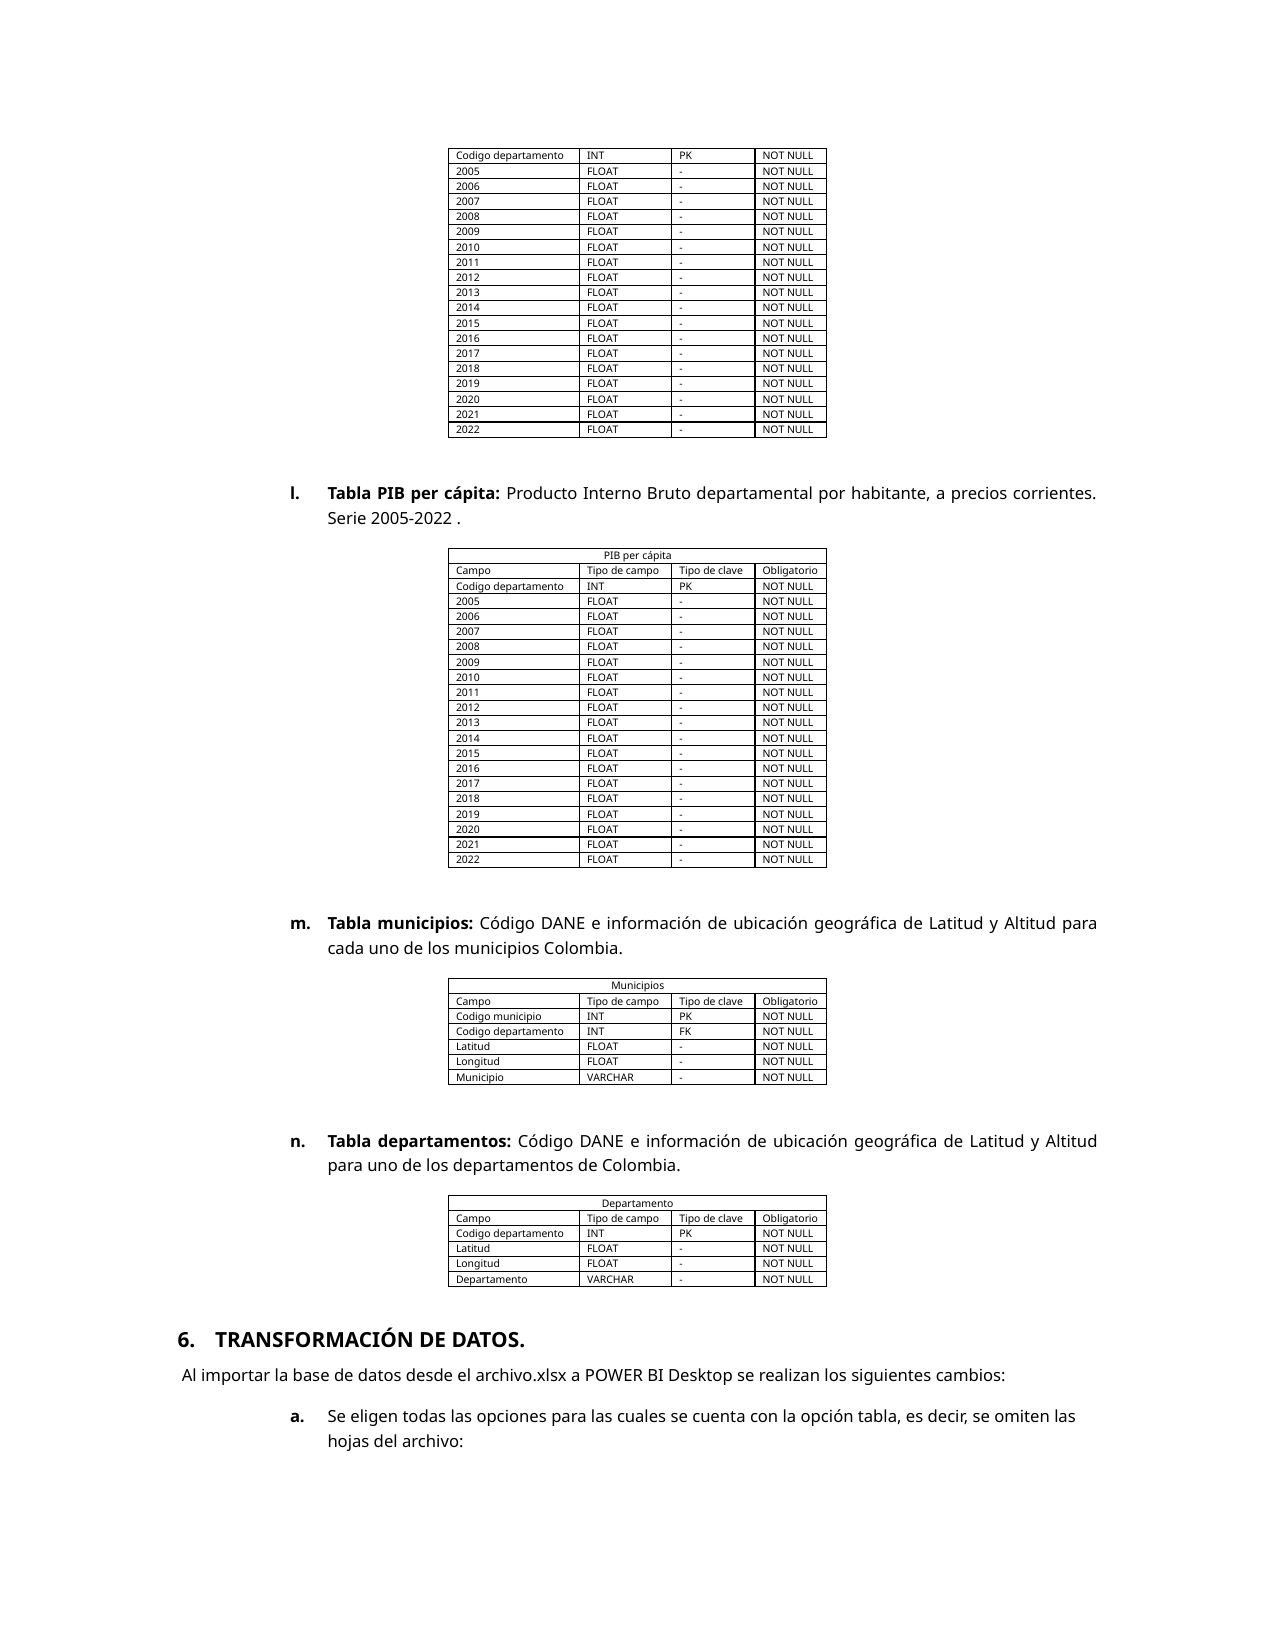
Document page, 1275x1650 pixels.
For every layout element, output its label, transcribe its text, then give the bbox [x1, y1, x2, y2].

table_cell Longitud [449, 1257, 579, 1271]
table_cell Tipo de clave [672, 994, 754, 1008]
table_cell Codigo departamento [449, 579, 579, 593]
table_cell NOT NULL [756, 1272, 826, 1286]
table_cell FLOAT [580, 701, 671, 715]
table_cell 2009 [449, 655, 579, 669]
table_cell - [672, 701, 754, 715]
table_cell - [672, 346, 754, 361]
table_cell FLOAT [580, 1257, 671, 1271]
table_cell NOT NULL [756, 1055, 826, 1069]
table_cell NOT NULL [756, 761, 826, 776]
table_cell INT [580, 1024, 671, 1038]
table_cell NOT NULL [756, 407, 826, 421]
table_cell 2015 [449, 316, 579, 330]
table_cell - [672, 316, 754, 330]
table_cell - [672, 640, 754, 654]
table_cell FLOAT [580, 255, 671, 269]
table_cell FLOAT [580, 731, 671, 745]
table_cell 2020 [449, 822, 579, 836]
table_cell - [672, 286, 754, 300]
table_cell NOT NULL [756, 685, 826, 699]
table_cell FLOAT [580, 194, 671, 208]
list Tabla departamentos: Código DANE e información de ubicación geográfica de Latitud y Altitud para uno de los departamentos de Colombia. [290, 1129, 1098, 1176]
table_cell FLOAT [580, 625, 671, 639]
table_cell 2006 [449, 179, 579, 193]
table_cell Obligatorio [756, 1211, 826, 1225]
table_cell NOT NULL [756, 731, 826, 745]
table_cell FLOAT [580, 822, 671, 836]
table_cell Codigo departamento [449, 149, 579, 163]
table_cell FLOAT [580, 286, 671, 300]
table_cell - [672, 240, 754, 254]
table_cell FLOAT [580, 164, 671, 178]
table_cell FLOAT [580, 1242, 671, 1256]
table_cell NOT NULL [756, 164, 826, 178]
table_cell INT [580, 1226, 671, 1241]
table_cell Longitud [449, 1055, 579, 1069]
table_cell Municipio [449, 1070, 579, 1084]
table_cell NOT NULL [756, 640, 826, 654]
table_cell 2015 [449, 746, 579, 760]
list Se eligen todas las opciones para las cuales se cuenta con la opción tabla, es decir, se omiten las hojas del archivo: [290, 1405, 1098, 1452]
table_cell FLOAT [580, 270, 671, 284]
table_cell 2018 [449, 362, 579, 376]
table_cell - [672, 716, 754, 730]
table_cell NOT NULL [756, 609, 826, 623]
table_cell 2011 [449, 685, 579, 699]
table_cell FLOAT [580, 792, 671, 806]
table_cell - [672, 377, 754, 391]
table_cell - [672, 792, 754, 806]
subtitle TRANSFORMACIÓN DE DATOS. [177, 1325, 1098, 1353]
table_cell NOT NULL [756, 1242, 826, 1256]
table_cell PK [672, 579, 754, 593]
table_cell 2010 [449, 670, 579, 684]
table_cell Tipo de campo [580, 1211, 671, 1225]
table_cell - [672, 731, 754, 745]
table_cell 2012 [449, 270, 579, 284]
table_cell INT [580, 149, 671, 163]
table_cell VARCHAR [580, 1070, 671, 1084]
table_cell 2010 [449, 240, 579, 254]
table_cell FLOAT [580, 609, 671, 623]
table_cell - [672, 331, 754, 345]
table_cell NOT NULL [756, 1040, 826, 1054]
table_cell NOT NULL [756, 362, 826, 376]
table_cell NOT NULL [756, 625, 826, 639]
table_cell NOT NULL [756, 392, 826, 406]
table_cell FLOAT [580, 225, 671, 239]
table_cell FLOAT [580, 377, 671, 391]
table_cell Campo [449, 564, 579, 578]
table_cell 2014 [449, 301, 579, 315]
text Al importar la base de datos desde el archivo.xlsx a POWER BI Desktop se realizan los siguientes cambios: [177, 1364, 1098, 1386]
table_cell - [672, 407, 754, 421]
table_cell 2018 [449, 792, 579, 806]
table_cell 2017 [449, 346, 579, 361]
table_cell - [672, 1040, 754, 1054]
table_cell INT [580, 579, 671, 593]
table_cell NOT NULL [756, 579, 826, 593]
table_cell 2007 [449, 194, 579, 208]
table_cell NOT NULL [756, 1009, 826, 1023]
list Tabla municipios: Código DANE e información de ubicación geográfica de Latitud y Altitud para cada uno de los municipios Colombia. [290, 912, 1098, 959]
table_cell - [672, 670, 754, 684]
table_cell FLOAT [580, 407, 671, 421]
table_cell - [672, 838, 754, 852]
table_cell FLOAT [580, 746, 671, 760]
table_cell - [672, 655, 754, 669]
table_cell Campo [449, 994, 579, 1008]
table_cell NOT NULL [756, 655, 826, 669]
table_cell 2005 [449, 164, 579, 178]
table_cell NOT NULL [756, 807, 826, 821]
table_cell FLOAT [580, 210, 671, 224]
table_cell 2013 [449, 286, 579, 300]
table_cell - [672, 194, 754, 208]
table_cell NOT NULL [756, 1024, 826, 1038]
table_cell - [672, 685, 754, 699]
table_cell 2017 [449, 777, 579, 791]
table_cell NOT NULL [756, 853, 826, 867]
table_cell Latitud [449, 1040, 579, 1054]
table_cell FLOAT [580, 1055, 671, 1069]
table_cell - [672, 270, 754, 284]
table_cell FLOAT [580, 362, 671, 376]
table_cell - [672, 777, 754, 791]
table_cell - [672, 179, 754, 193]
table_cell FLOAT [580, 301, 671, 315]
table_cell NOT NULL [756, 792, 826, 806]
table_cell NOT NULL [756, 179, 826, 193]
table_cell Tipo de clave [672, 564, 754, 578]
table_cell 2019 [449, 377, 579, 391]
table_cell - [672, 746, 754, 760]
table_cell FLOAT [580, 640, 671, 654]
table_cell Latitud [449, 1242, 579, 1256]
table_cell 2021 [449, 407, 579, 421]
table_cell Tipo de campo [580, 564, 671, 578]
table_cell NOT NULL [756, 316, 826, 330]
table_cell - [672, 609, 754, 623]
table_cell - [672, 164, 754, 178]
table_cell NOT NULL [756, 670, 826, 684]
table_cell FLOAT [580, 853, 671, 867]
table_cell - [672, 625, 754, 639]
table_cell - [672, 1070, 754, 1084]
table_cell NOT NULL [756, 1257, 826, 1271]
table_cell FLOAT [580, 838, 671, 852]
list Tabla PIB per cápita: Producto Interno Bruto departamental por habitante, a precios corrientes. Serie 2005-2022 . [290, 482, 1098, 529]
table_header PIB per cápita [449, 549, 826, 563]
table_cell FLOAT [580, 423, 671, 437]
table_cell FLOAT [580, 1040, 671, 1054]
table_cell NOT NULL [756, 1070, 826, 1084]
table_cell NOT NULL [756, 240, 826, 254]
table_cell FLOAT [580, 240, 671, 254]
table_cell NOT NULL [756, 331, 826, 345]
table_cell NOT NULL [756, 822, 826, 836]
table_cell 2009 [449, 225, 579, 239]
table_cell FLOAT [580, 179, 671, 193]
table_cell Codigo municipio [449, 1009, 579, 1023]
table_cell NOT NULL [756, 194, 826, 208]
table_cell Tipo de clave [672, 1211, 754, 1225]
table_cell NOT NULL [756, 777, 826, 791]
table_cell - [672, 1257, 754, 1271]
table_cell NOT NULL [756, 746, 826, 760]
table_cell Obligatorio [756, 564, 826, 578]
table_cell 2020 [449, 392, 579, 406]
table_cell 2022 [449, 423, 579, 437]
table_cell Codigo departamento [449, 1226, 579, 1241]
table_cell NOT NULL [756, 701, 826, 715]
table_cell Tipo de campo [580, 994, 671, 1008]
table_cell 2013 [449, 716, 579, 730]
table_cell - [672, 807, 754, 821]
table_cell NOT NULL [756, 301, 826, 315]
table_cell Codigo departamento [449, 1024, 579, 1038]
table_cell FLOAT [580, 761, 671, 776]
table_cell 2016 [449, 331, 579, 345]
table_cell NOT NULL [756, 377, 826, 391]
table_cell PK [672, 1009, 754, 1023]
table_cell FLOAT [580, 655, 671, 669]
table_cell - [672, 362, 754, 376]
table_header Municipios [449, 979, 826, 993]
table_cell 2016 [449, 761, 579, 776]
table_cell - [672, 392, 754, 406]
table_cell NOT NULL [756, 423, 826, 437]
table_cell NOT NULL [756, 346, 826, 361]
table_cell 2007 [449, 625, 579, 639]
table_cell 2005 [449, 594, 579, 608]
table_cell FLOAT [580, 685, 671, 699]
table_cell FLOAT [580, 777, 671, 791]
table_cell 2019 [449, 807, 579, 821]
table_cell NOT NULL [756, 716, 826, 730]
table_cell - [672, 594, 754, 608]
table_cell FLOAT [580, 392, 671, 406]
table_cell - [672, 1055, 754, 1069]
table_cell - [672, 225, 754, 239]
table_cell FLOAT [580, 807, 671, 821]
table_cell INT [580, 1009, 671, 1023]
table_cell NOT NULL [756, 1226, 826, 1241]
table_cell - [672, 1242, 754, 1256]
table_cell NOT NULL [756, 149, 826, 163]
table_cell FLOAT [580, 716, 671, 730]
table_cell FLOAT [580, 670, 671, 684]
table_cell Departamento [449, 1272, 579, 1286]
table_cell FLOAT [580, 331, 671, 345]
table_cell PK [672, 149, 754, 163]
table_cell 2014 [449, 731, 579, 745]
table_cell NOT NULL [756, 838, 826, 852]
table_cell 2011 [449, 255, 579, 269]
table_header Departamento [449, 1196, 826, 1210]
table_cell NOT NULL [756, 270, 826, 284]
table_cell PK [672, 1226, 754, 1241]
table_cell FLOAT [580, 346, 671, 361]
table_cell NOT NULL [756, 210, 826, 224]
table_cell - [672, 423, 754, 437]
table_cell - [672, 1272, 754, 1286]
table_cell - [672, 853, 754, 867]
table_cell NOT NULL [756, 225, 826, 239]
table_cell VARCHAR [580, 1272, 671, 1286]
table_cell - [672, 255, 754, 269]
table_cell - [672, 761, 754, 776]
table_cell 2006 [449, 609, 579, 623]
table_cell 2008 [449, 640, 579, 654]
table_cell 2012 [449, 701, 579, 715]
table_cell FLOAT [580, 316, 671, 330]
table_cell - [672, 822, 754, 836]
table_cell 2008 [449, 210, 579, 224]
table_cell 2021 [449, 838, 579, 852]
table_cell NOT NULL [756, 286, 826, 300]
table_cell Obligatorio [756, 994, 826, 1008]
table_cell FLOAT [580, 594, 671, 608]
table_cell NOT NULL [756, 594, 826, 608]
table_cell 2022 [449, 853, 579, 867]
table_cell - [672, 210, 754, 224]
table_cell - [672, 301, 754, 315]
table_cell Campo [449, 1211, 579, 1225]
table_cell FK [672, 1024, 754, 1038]
table_cell NOT NULL [756, 255, 826, 269]
